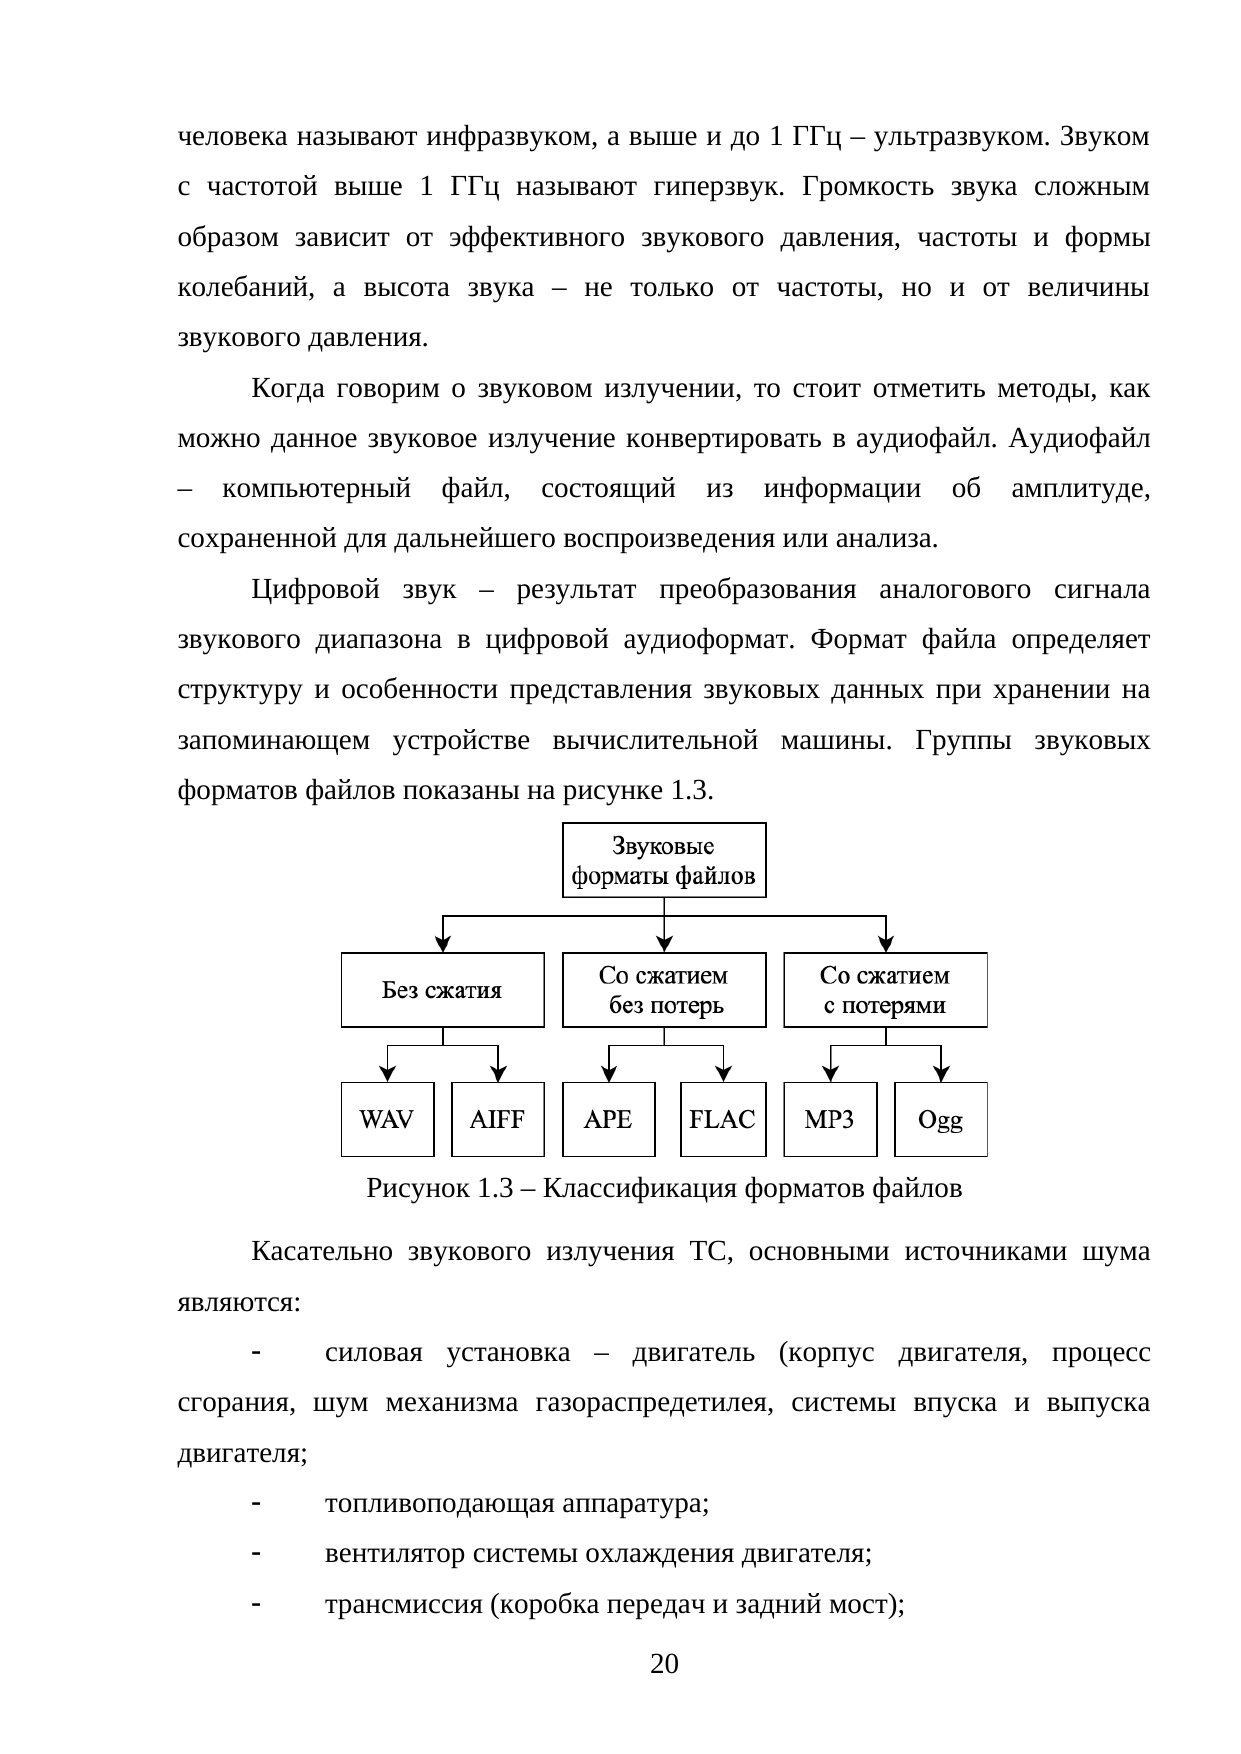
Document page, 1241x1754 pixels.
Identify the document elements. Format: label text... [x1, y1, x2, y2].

text Касательно звукового излучения ТС, основными источниками шума являются: [177, 1233, 1152, 1317]
list силовая установка – двигатель (корпус двигателя, процесс сгорания, шум механизма газораспредетилея, системы впуска и выпуска двигателя; [177, 1334, 1152, 1468]
text Когда говорим о звуковом излучении, то стоит отметить методы, как можно данное звуковое излучение конвертировать в аудиофайл. Аудиофайл – компьютерный файл, состоящий из информации об амплитуде, сохраненной для дальнейшего воспроизведения или анализа. [177, 370, 1152, 554]
list вентилятор системы охлаждения двигателя; [177, 1535, 1152, 1569]
list топливоподающая аппаратура; [177, 1485, 1152, 1519]
text Рисунок 1.3 – Классификация форматов файлов [177, 1171, 1152, 1204]
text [177, 118, 1152, 353]
text Цифровой звук – результат преобразования аналогового сигнала звукового диапазона в цифровой аудиоформат. Формат файла определяет структуру и особенности представления звуковых данных при хранении на запоминающем устройстве вычислительной машины. Группы звуковых форматов файлов показаны на рисунке 1.3. [177, 571, 1152, 806]
list трансмиссия (коробка передач и задний мост); [177, 1586, 1152, 1619]
picture [341, 822, 988, 1157]
